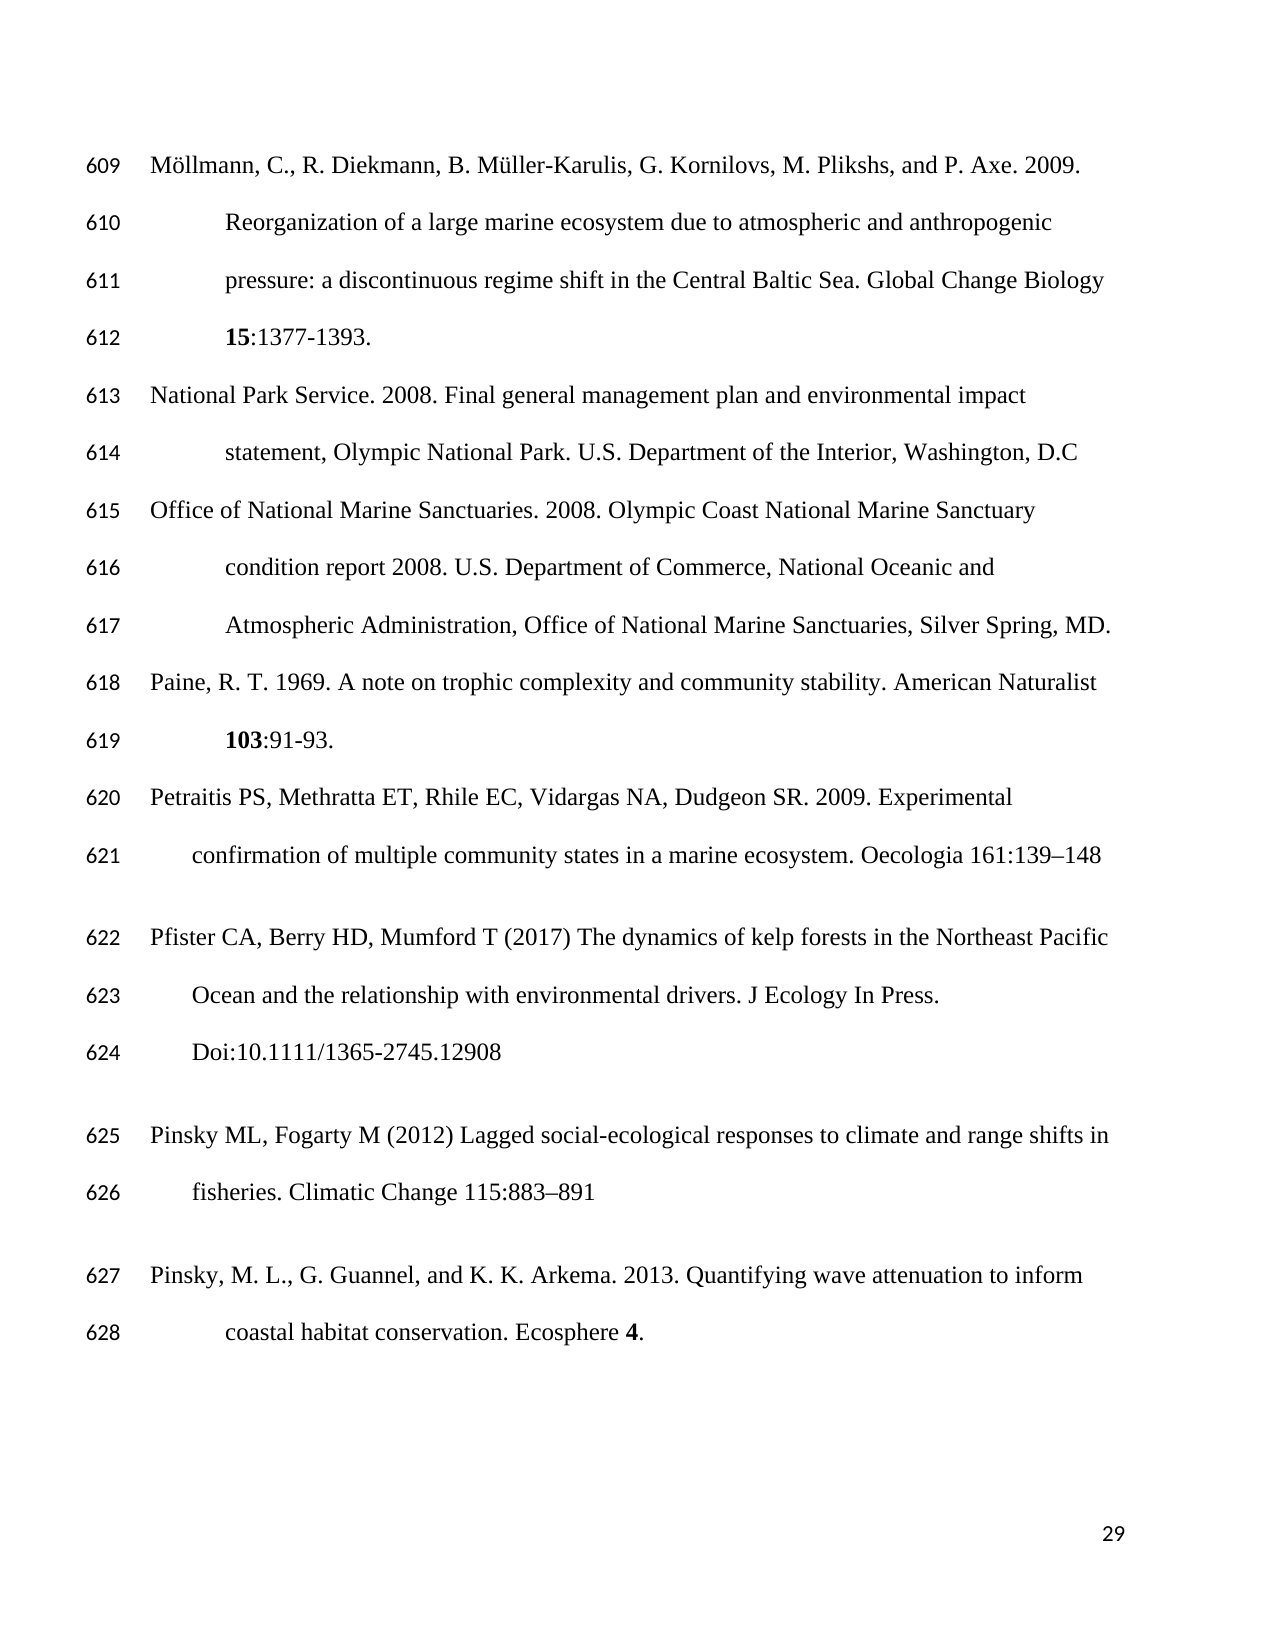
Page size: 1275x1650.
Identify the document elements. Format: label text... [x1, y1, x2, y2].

text National Park Service. 2008. Final general management plan and environmental impact statement, Olympic National Park. U.S. Department of the Interior, Washington, D.C [150, 380, 1125, 466]
text Paine, R. T. 1969. A note on trophic complexity and community stability. American Naturalist 103:91-93. [150, 667, 1125, 754]
text Office of National Marine Sanctuaries. 2008. Olympic Coast National Marine Sanctuary condition report 2008. U.S. Department of Commerce, National Oceanic and Atmospheric Administration, Office of National Marine Sanctuaries, Silver Spring, MD. [150, 495, 1125, 639]
text Pinsky, M. L., G. Guannel, and K. K. Arkema. 2013. Quantifying wave attenuation to inform coastal habitat conservation. Ecosphere 4. [150, 1260, 1125, 1346]
text Pfister CA, Berry HD, Mumford T (2017) The dynamics of kelp forests in the Northeast Pacific Ocean and the relationship with environmental drivers. J Ecology In Press. Doi:10.1111/1365-2745.12908 [150, 922, 1125, 1066]
text Möllmann, C., R. Diekmann, B. Müller-Karulis, G. Kornilovs, M. Plikshs, and P. Axe. 2009. Reorganization of a large marine ecosystem due to atmospheric and anthropogenic pressure: a discontinuous regime shift in the Central Baltic Sea. Global Change Biology 15:1377-1393. [150, 150, 1125, 351]
text Pinsky ML, Fogarty M (2012) Lagged social-ecological responses to climate and range shifts in fisheries. Climatic Change 115:883–891 [150, 1120, 1125, 1206]
text Petraitis PS, Methratta ET, Rhile EC, Vidargas NA, Dudgeon SR. 2009. Experimental confirmation of multiple community states in a marine ecosystem. Oecologia 161:139–148 [150, 782, 1125, 869]
